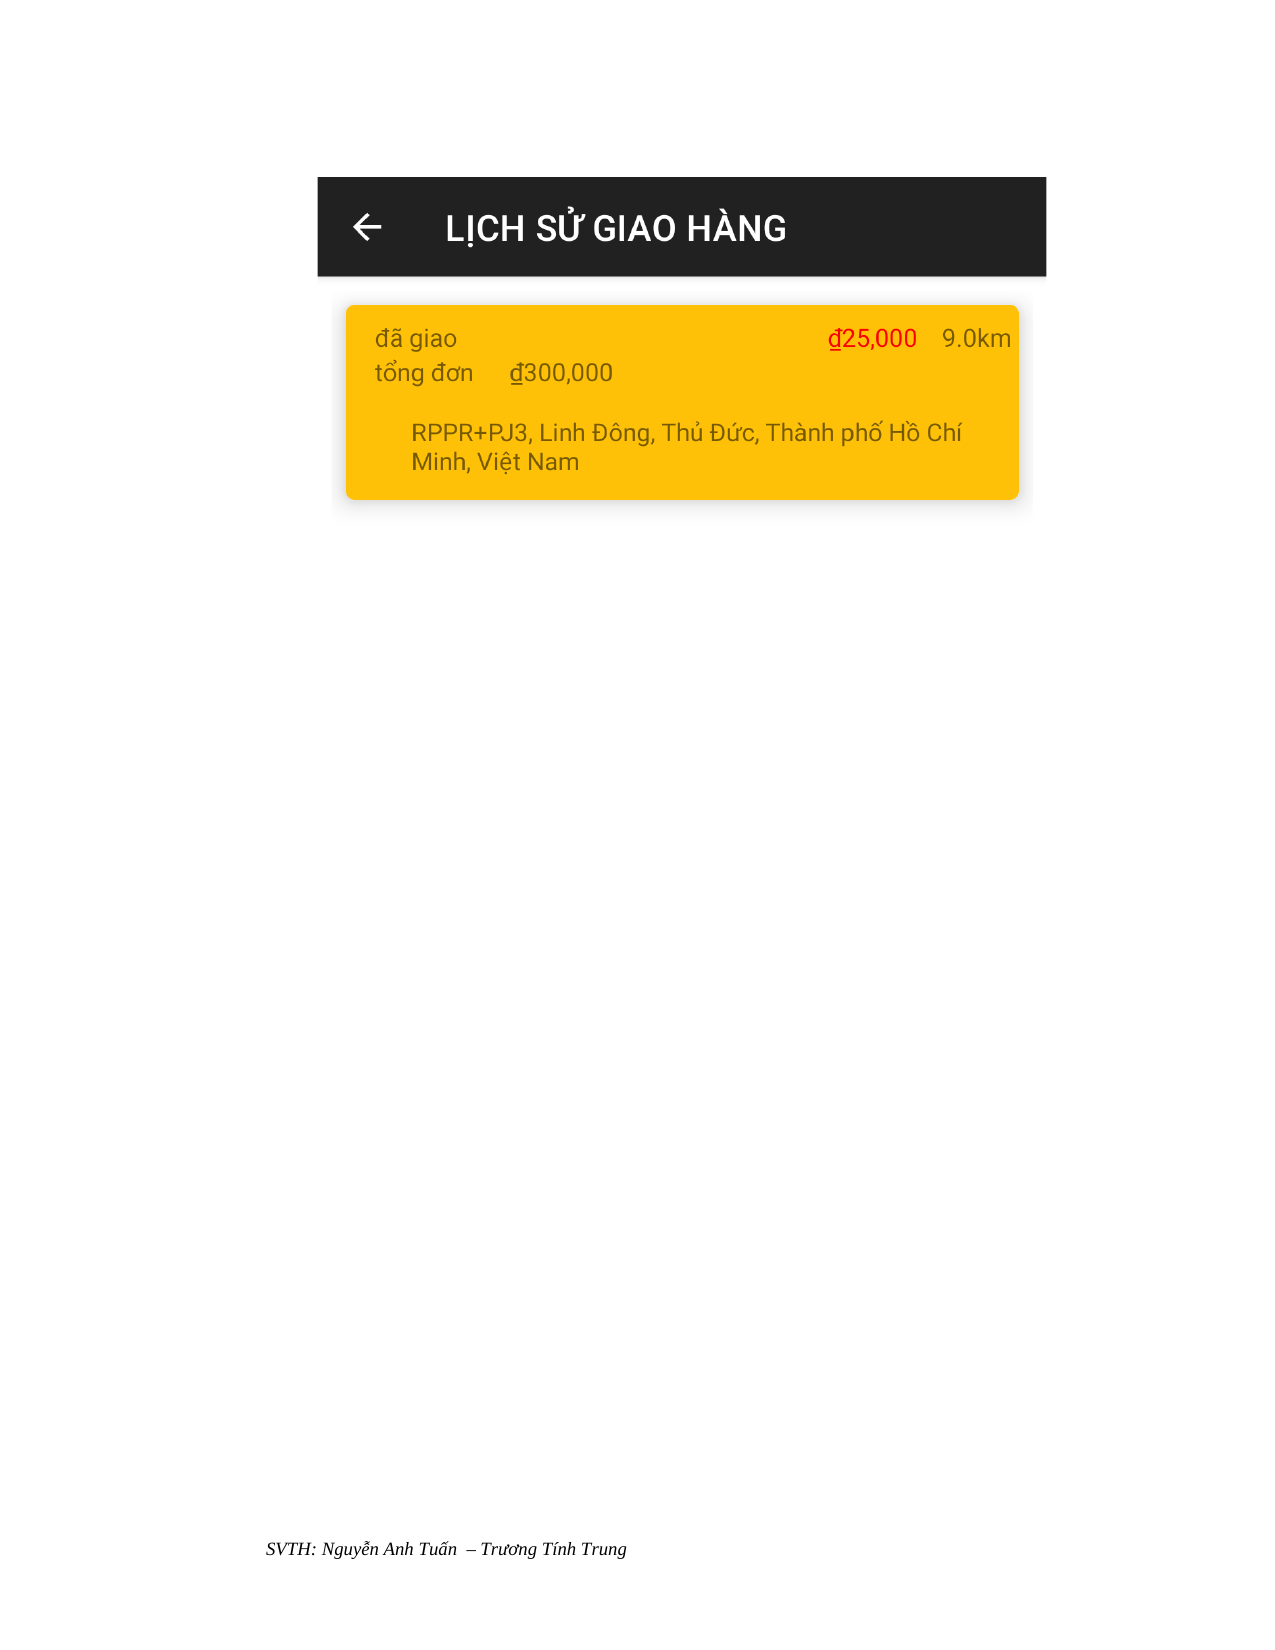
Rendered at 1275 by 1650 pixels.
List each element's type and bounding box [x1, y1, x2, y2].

picture [317, 177, 1047, 1473]
